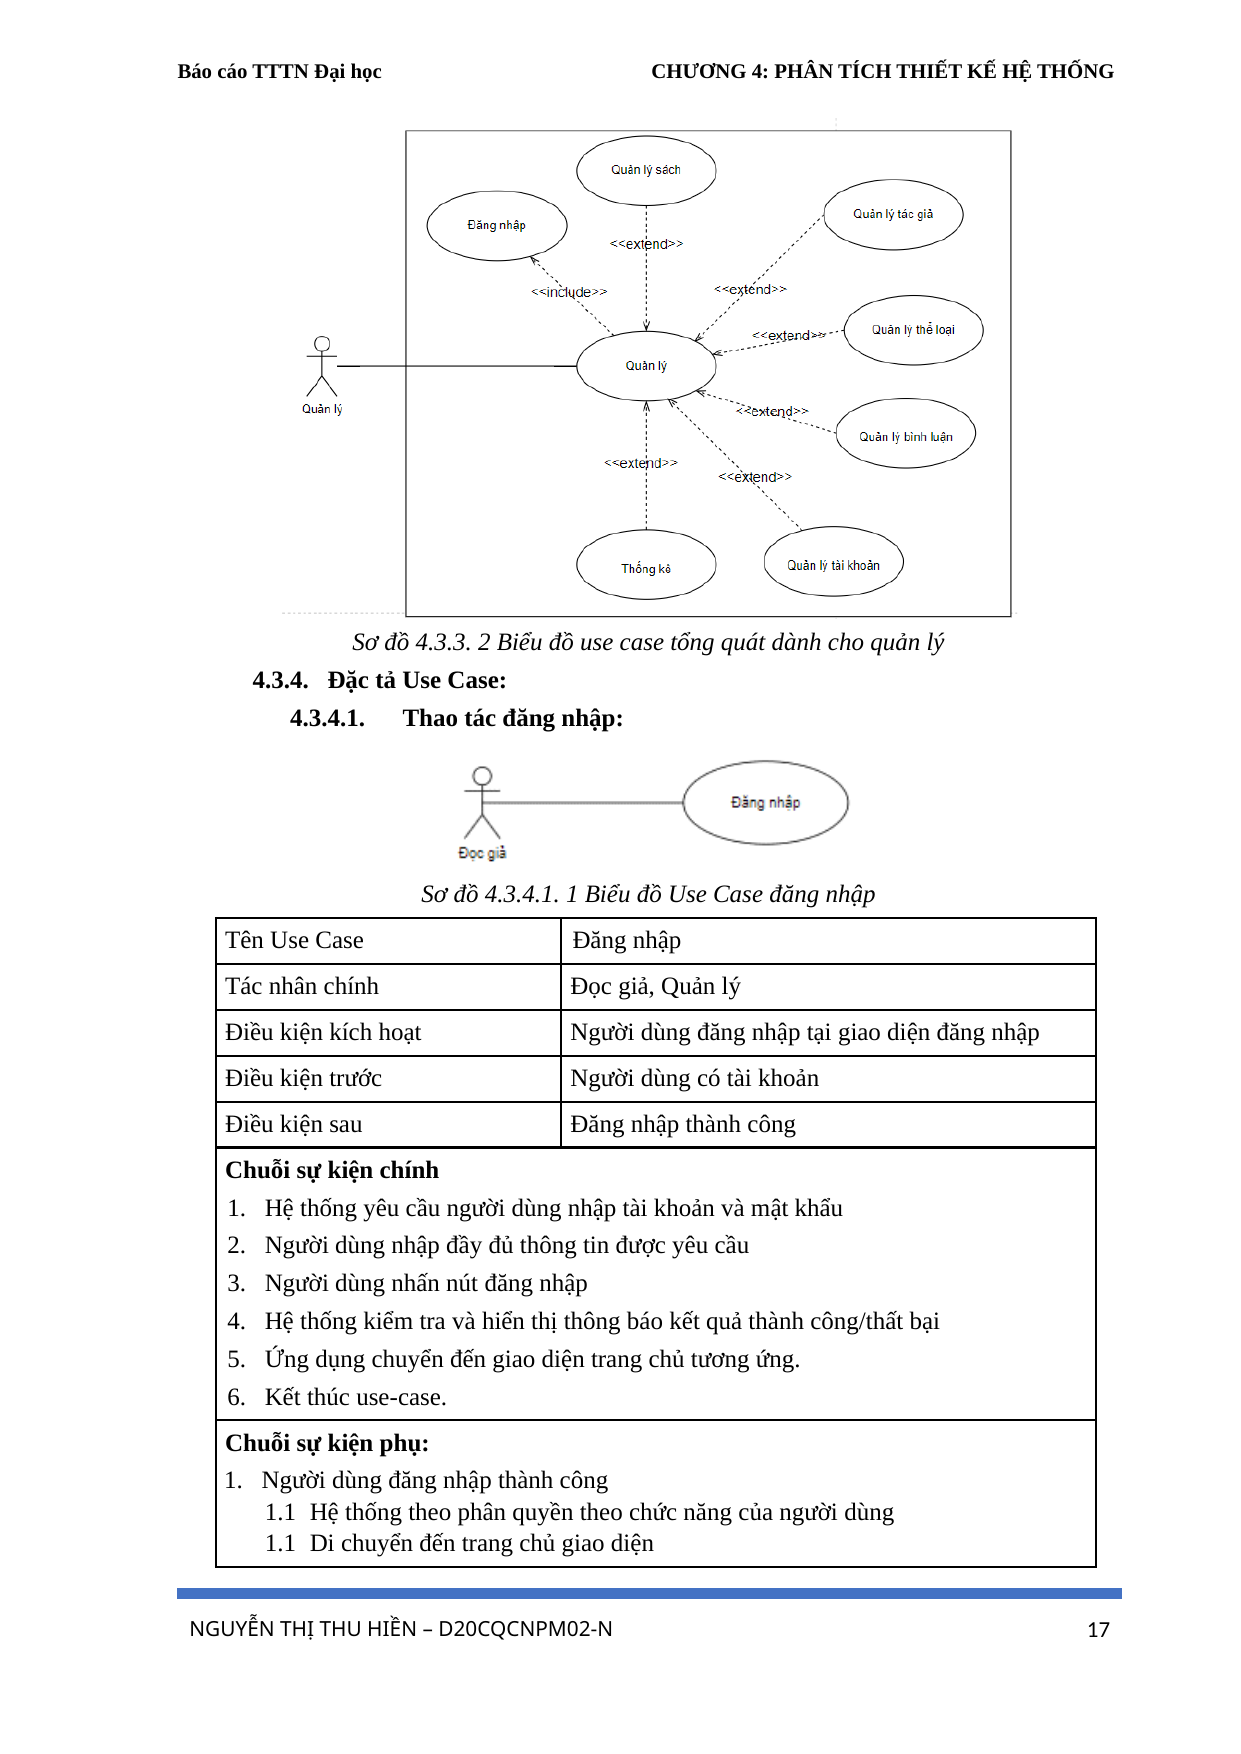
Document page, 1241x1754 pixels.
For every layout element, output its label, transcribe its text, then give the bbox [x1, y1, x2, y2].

picture [281, 118, 1018, 619]
table_cell Người dùng có tài khoản [562, 1057, 1095, 1101]
table_cell Tác nhân chính [217, 965, 560, 1009]
list Thao tác đăng nhập: [290, 703, 1122, 732]
table_cell Điều kiện trước [217, 1057, 560, 1101]
subtitle Đặc tả Use Case: [252, 665, 1122, 694]
text Sơ đồ 4.3.4.1. 1 Biểu đồ Use Case đăng nhập [177, 879, 1122, 908]
table_cell Người dùng đăng nhập tại giao diện đăng nhập [562, 1011, 1095, 1054]
text Sơ đồ 4.3.3. 2 Biểu đồ use case tổng quát dành cho quản lý [177, 627, 1122, 656]
table_cell Điều kiện sau [217, 1103, 560, 1146]
table_cell Đọc giả, Quản lý [562, 965, 1095, 1009]
picture [444, 740, 854, 871]
table_header Đăng nhập [562, 919, 1095, 963]
table_header Tên Use Case [217, 919, 560, 963]
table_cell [217, 1421, 1095, 1566]
table_cell Chuỗi sự kiện chính Hệ thống yêu cầu người dùng nhập tài khoản và mật khẩu Người dùng nhập đầy đủ thông tin được yêu cầu Người dùng nhấn nút đăng nhập Hệ thống kiểm tra và hiển thị thông báo kết quả thành công/thất bại Ứng dụng chuyển đến giao diện trang chủ tương ứng. Kết thúc use-case. [217, 1149, 1095, 1419]
table_cell Đăng nhập thành công [562, 1103, 1095, 1146]
table_cell Điều kiện kích hoạt [217, 1011, 560, 1054]
